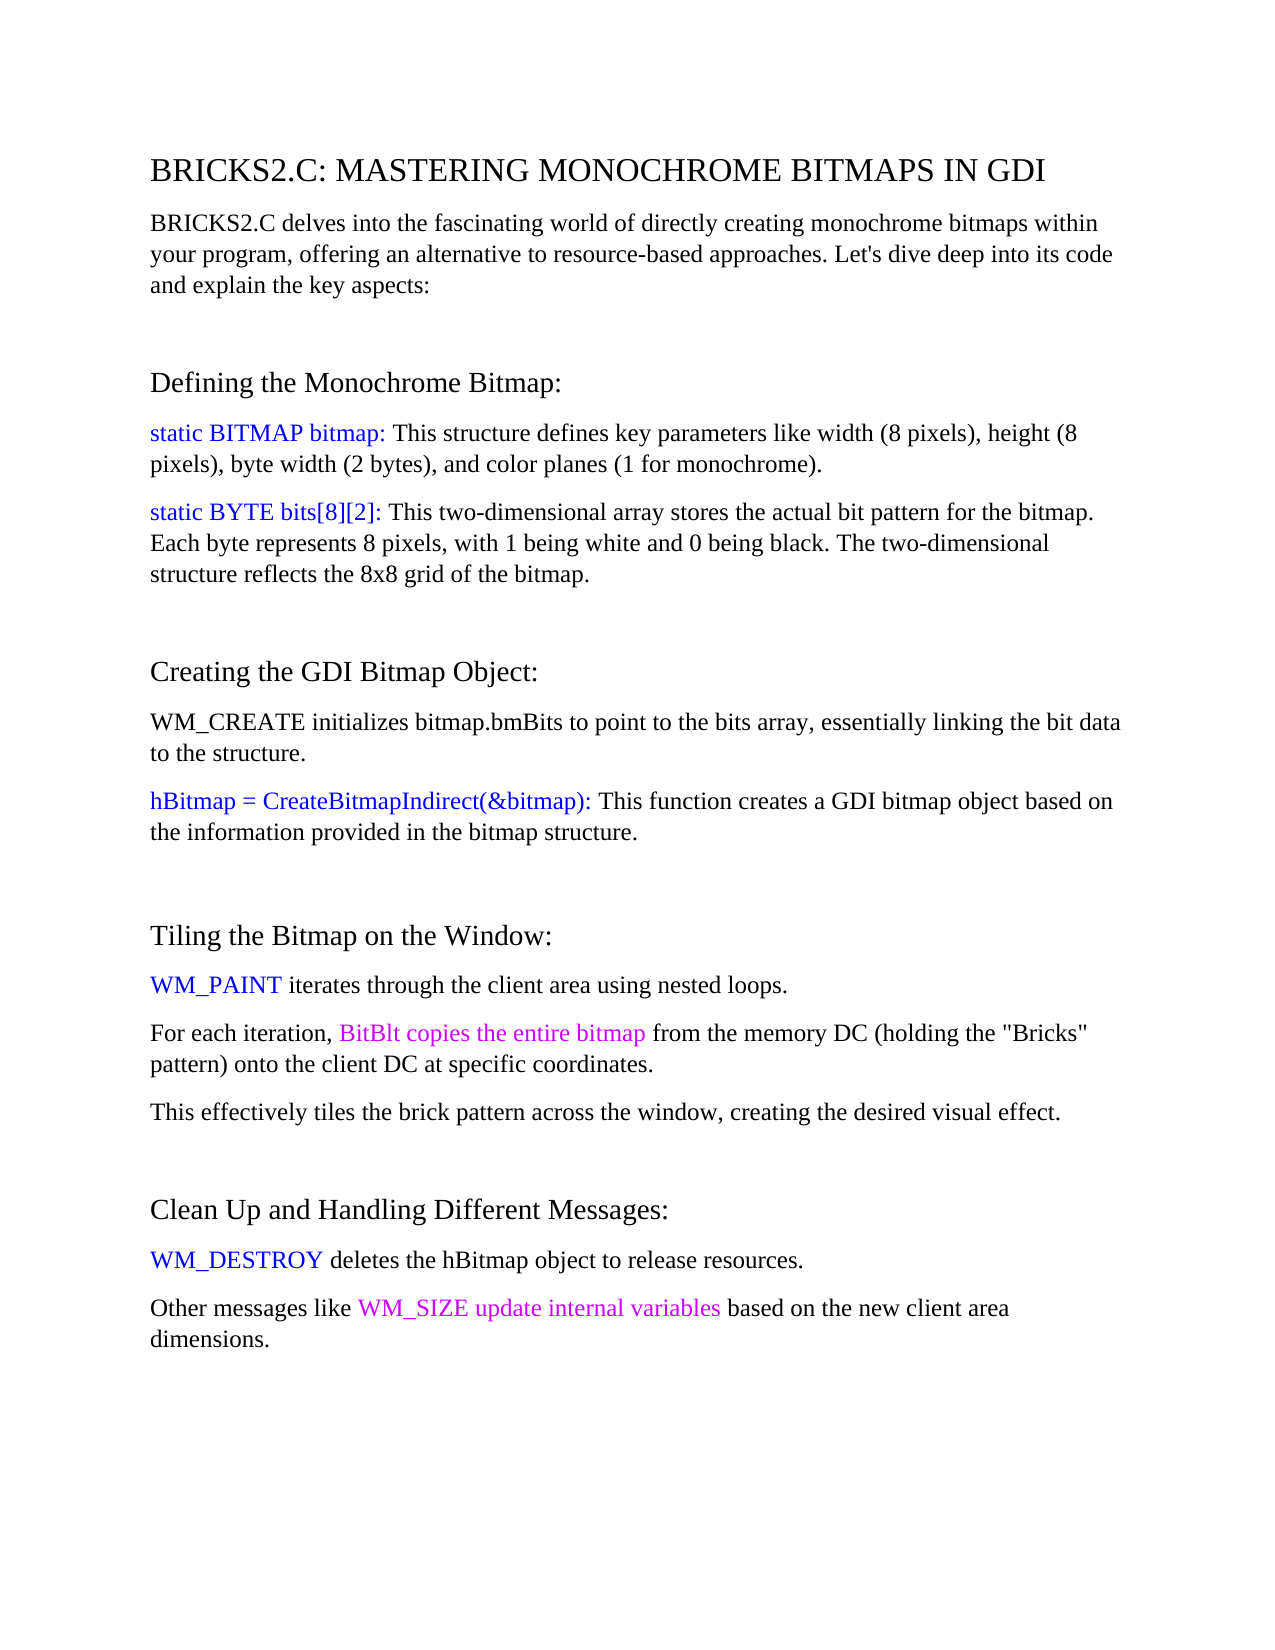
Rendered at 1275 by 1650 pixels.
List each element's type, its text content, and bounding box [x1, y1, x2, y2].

text WM_DESTROY deletes the hBitmap object to release resources. [150, 1245, 1125, 1274]
text Tiling the Bitmap on the Window: [150, 918, 1125, 951]
text For each iteration, BitBlt copies the entire bitmap from the memory DC (holding the "Bricks" pattern) onto the client DC at specific coordinates. [150, 1018, 1125, 1078]
text Clean Up and Handling Different Messages: [150, 1192, 1125, 1226]
text WM_CREATE initializes bitmap.bmBits to point to the bits array, essentially linking the bit data to the structure. [150, 707, 1125, 767]
text BRICKS2.C delves into the fascinating world of directly creating monochrome bitmaps within your program, offering an alternative to resource-based approaches. Let's dive deep into its code and explain the key aspects: [150, 208, 1125, 299]
text static BYTE bits[8][2]: This two-dimensional array stores the actual bit pattern for the bitmap. Each byte represents 8 pixels, with 1 being white and 0 being black. The two-dimensional structure reflects the 8x8 grid of the bitmap. [150, 497, 1125, 588]
text Defining the Monochrome Bitmap: [150, 366, 1125, 399]
text BRICKS2.C: MASTERING MONOCHROME BITMAPS IN GDI [150, 150, 1125, 188]
text Creating the GDI Bitmap Object: [150, 654, 1125, 688]
text static BITMAP bitmap: This structure defines key parameters like width (8 pixels), height (8 pixels), byte width (2 bytes), and color planes (1 for monochrome). [150, 418, 1125, 478]
text WM_PAINT iterates through the client area using nested loops. [150, 971, 1125, 999]
text Other messages like WM_SIZE update internal variables based on the new client area dimensions. [150, 1293, 1125, 1353]
text This effectively tiles the brick pattern across the window, creating the desired visual effect. [150, 1097, 1125, 1126]
text hBitmap = CreateBitmapIndirect(&bitmap): This function creates a GDI bitmap object based on the information provided in the bitmap structure. [150, 786, 1125, 846]
